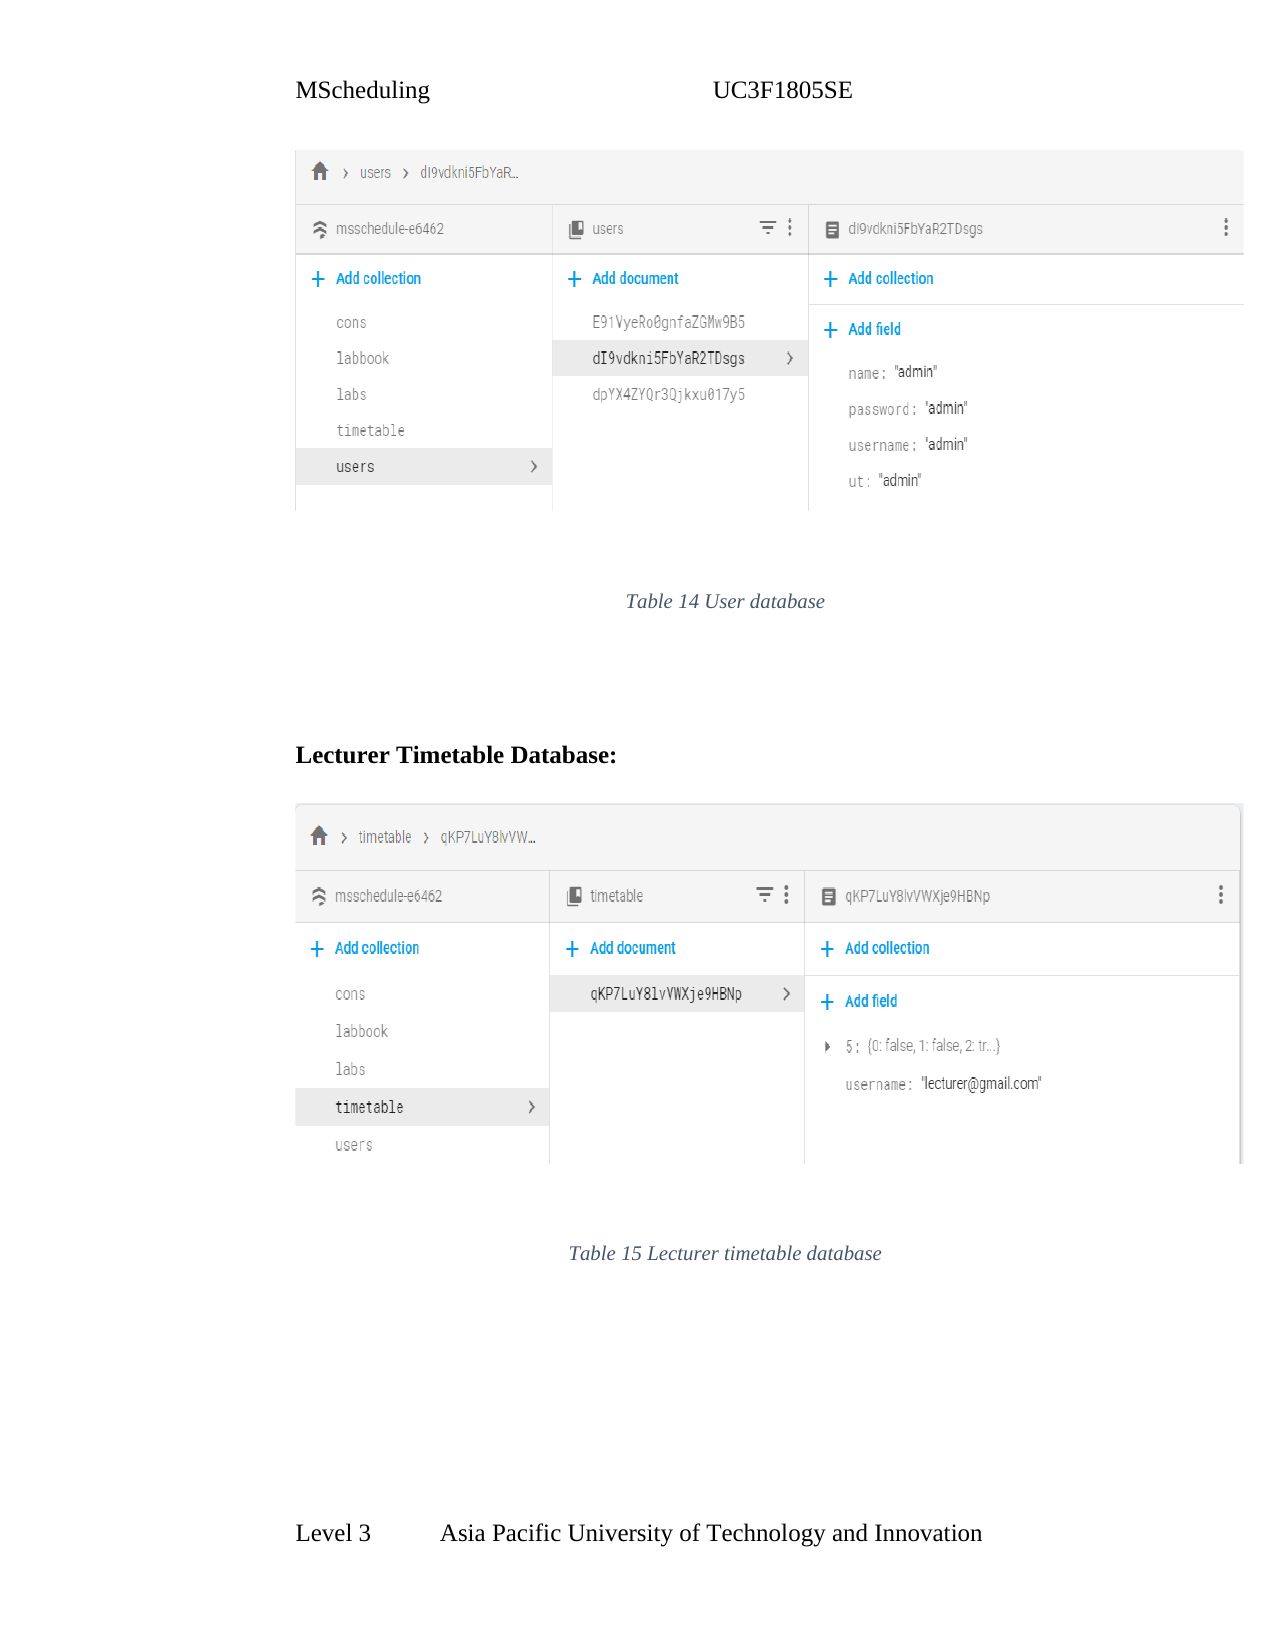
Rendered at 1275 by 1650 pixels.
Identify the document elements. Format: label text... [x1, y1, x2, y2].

text Table 15 Lecturer timetable database [295, 1241, 1157, 1265]
text Table 14 User database [295, 589, 1157, 613]
picture [295, 803, 1244, 1164]
picture [295, 150, 1244, 511]
text Lecturer Timetable Database: [295, 740, 1157, 769]
